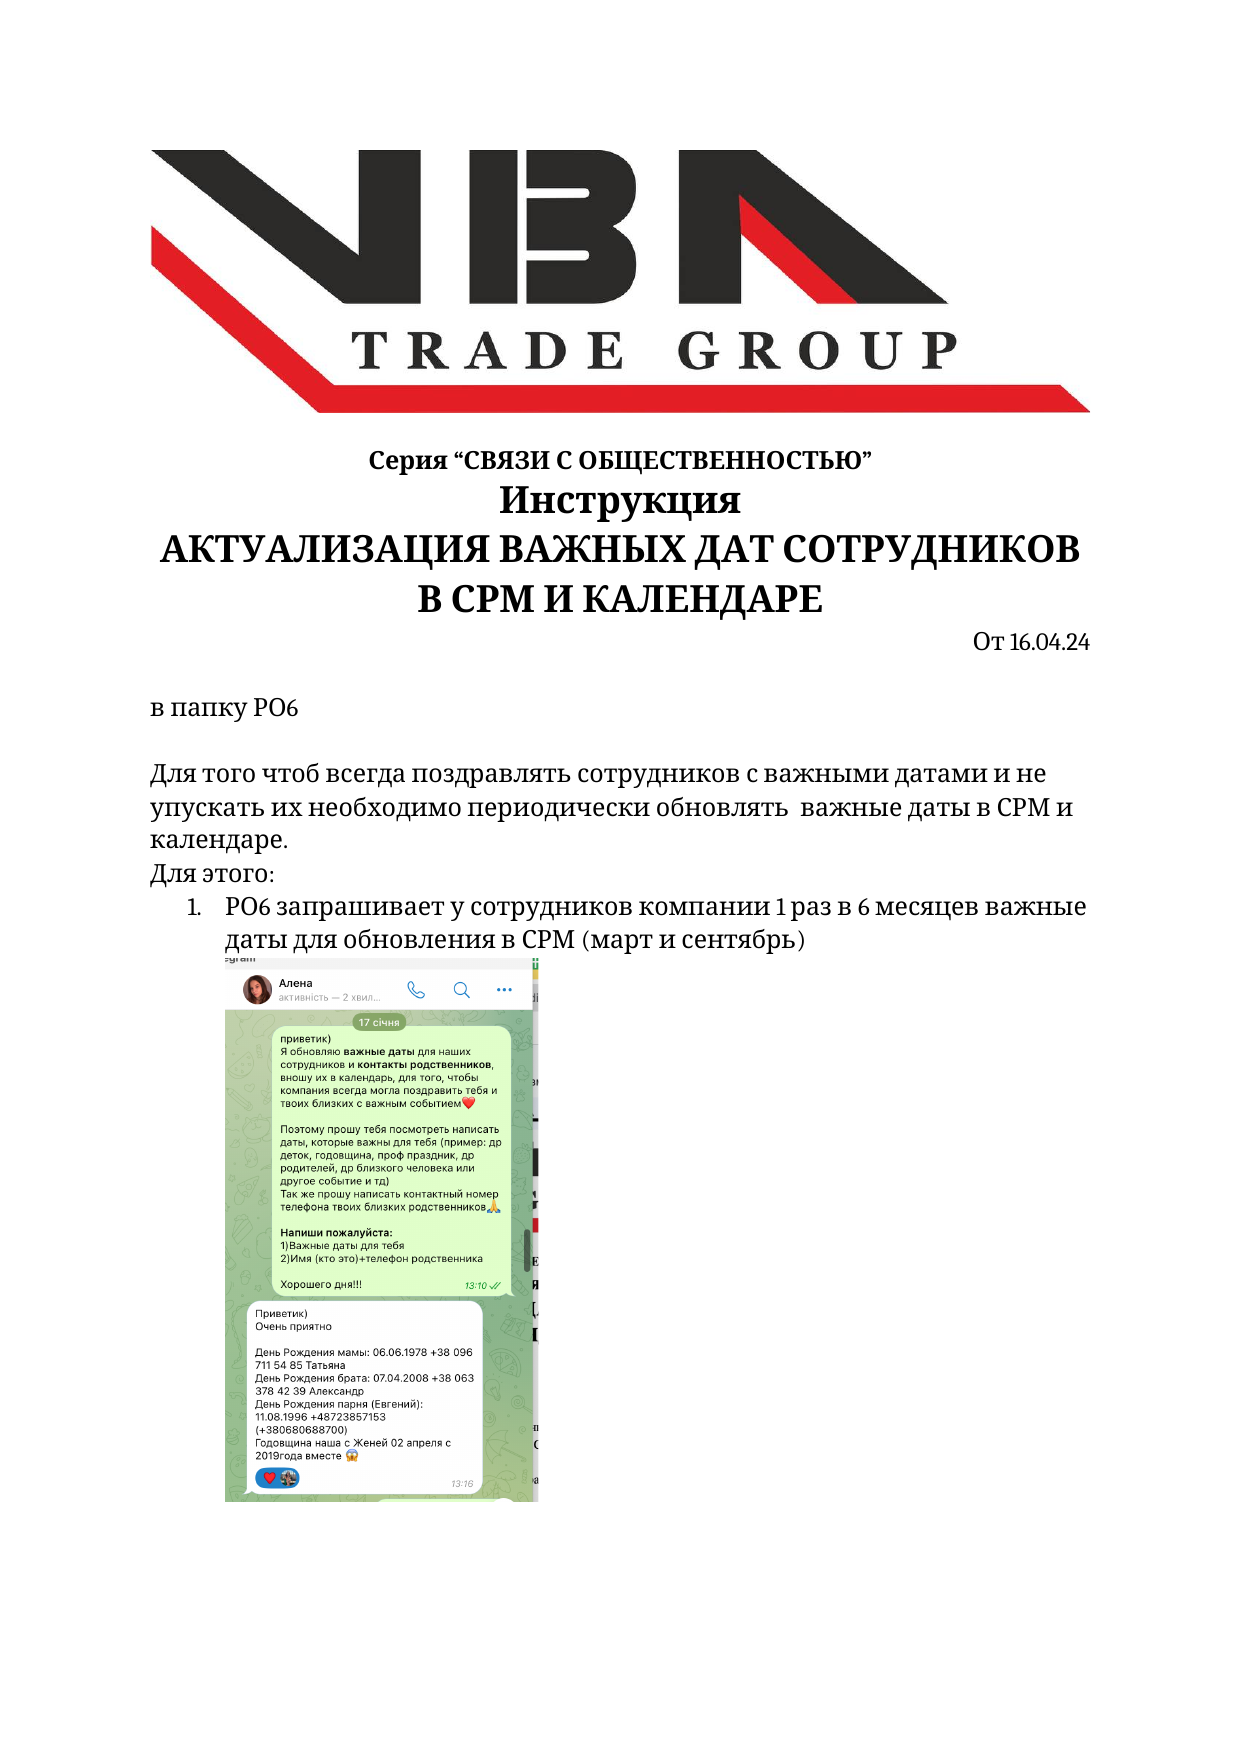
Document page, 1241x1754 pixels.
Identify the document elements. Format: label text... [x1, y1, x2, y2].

text Для этого: [150, 859, 1090, 888]
text АКТУАЛИЗАЦИЯ ВАЖНЫХ ДАТ СОТРУДНИКОВ В СРМ И КАЛЕНДАРЕ [150, 529, 1090, 622]
text в папку РО6 [150, 694, 1090, 723]
text От 16.04.24 [150, 628, 1090, 657]
picture [150, 150, 1091, 413]
text Инструкция [150, 479, 1090, 523]
text Для того чтоб всегда поздравлять сотрудников с важными датами и не упускать их необходимо периодически обновлять важные даты в СРМ и календаре. [150, 760, 1090, 855]
picture [225, 958, 539, 1502]
text Серия “СВЯЗИ С ОБЩЕСТВЕННОСТЬЮ” [150, 447, 1090, 475]
